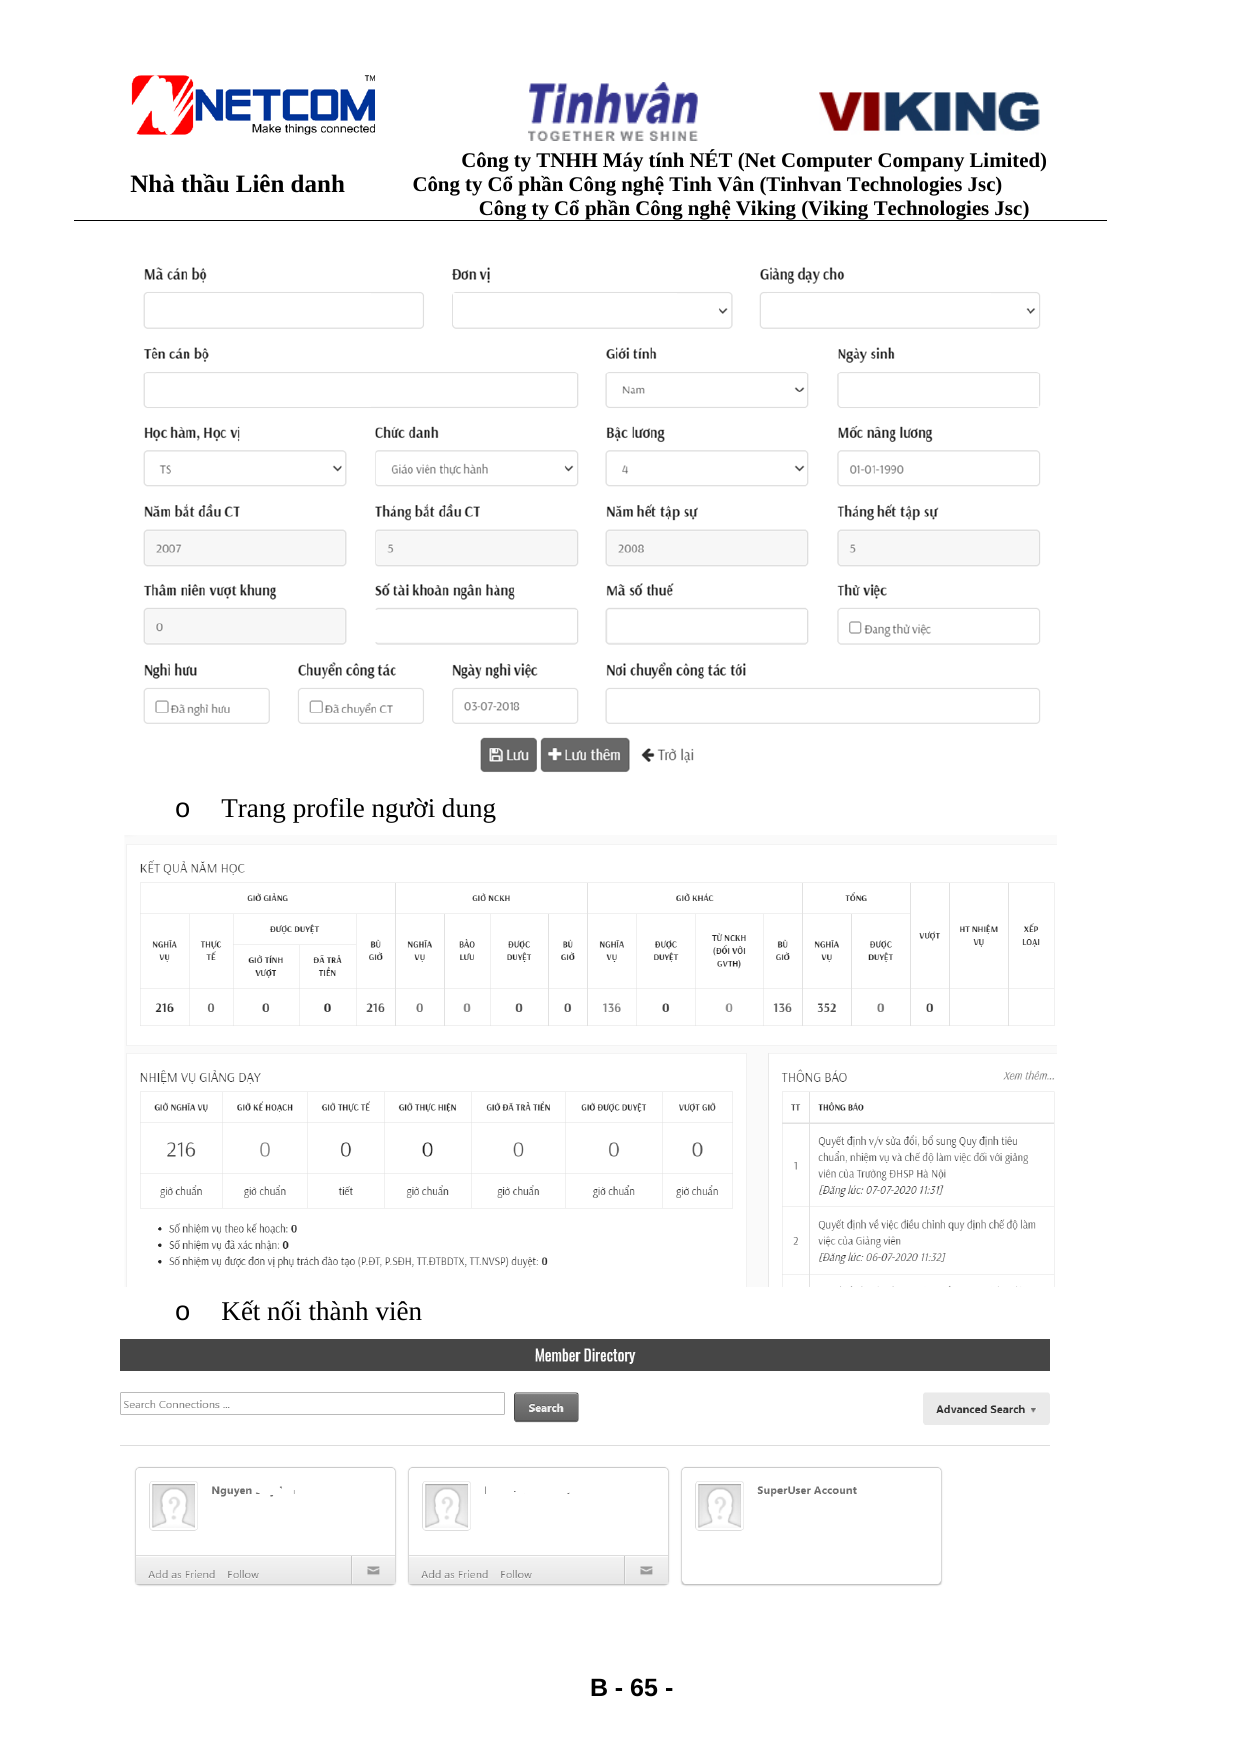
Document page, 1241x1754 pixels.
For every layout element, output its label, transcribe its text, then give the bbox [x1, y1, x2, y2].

picture [131, 75, 375, 135]
picture [528, 82, 698, 141]
list Kết nối thành viên [174, 1295, 1063, 1329]
picture [818, 82, 1041, 144]
list Trang profile người dung [174, 792, 1063, 825]
